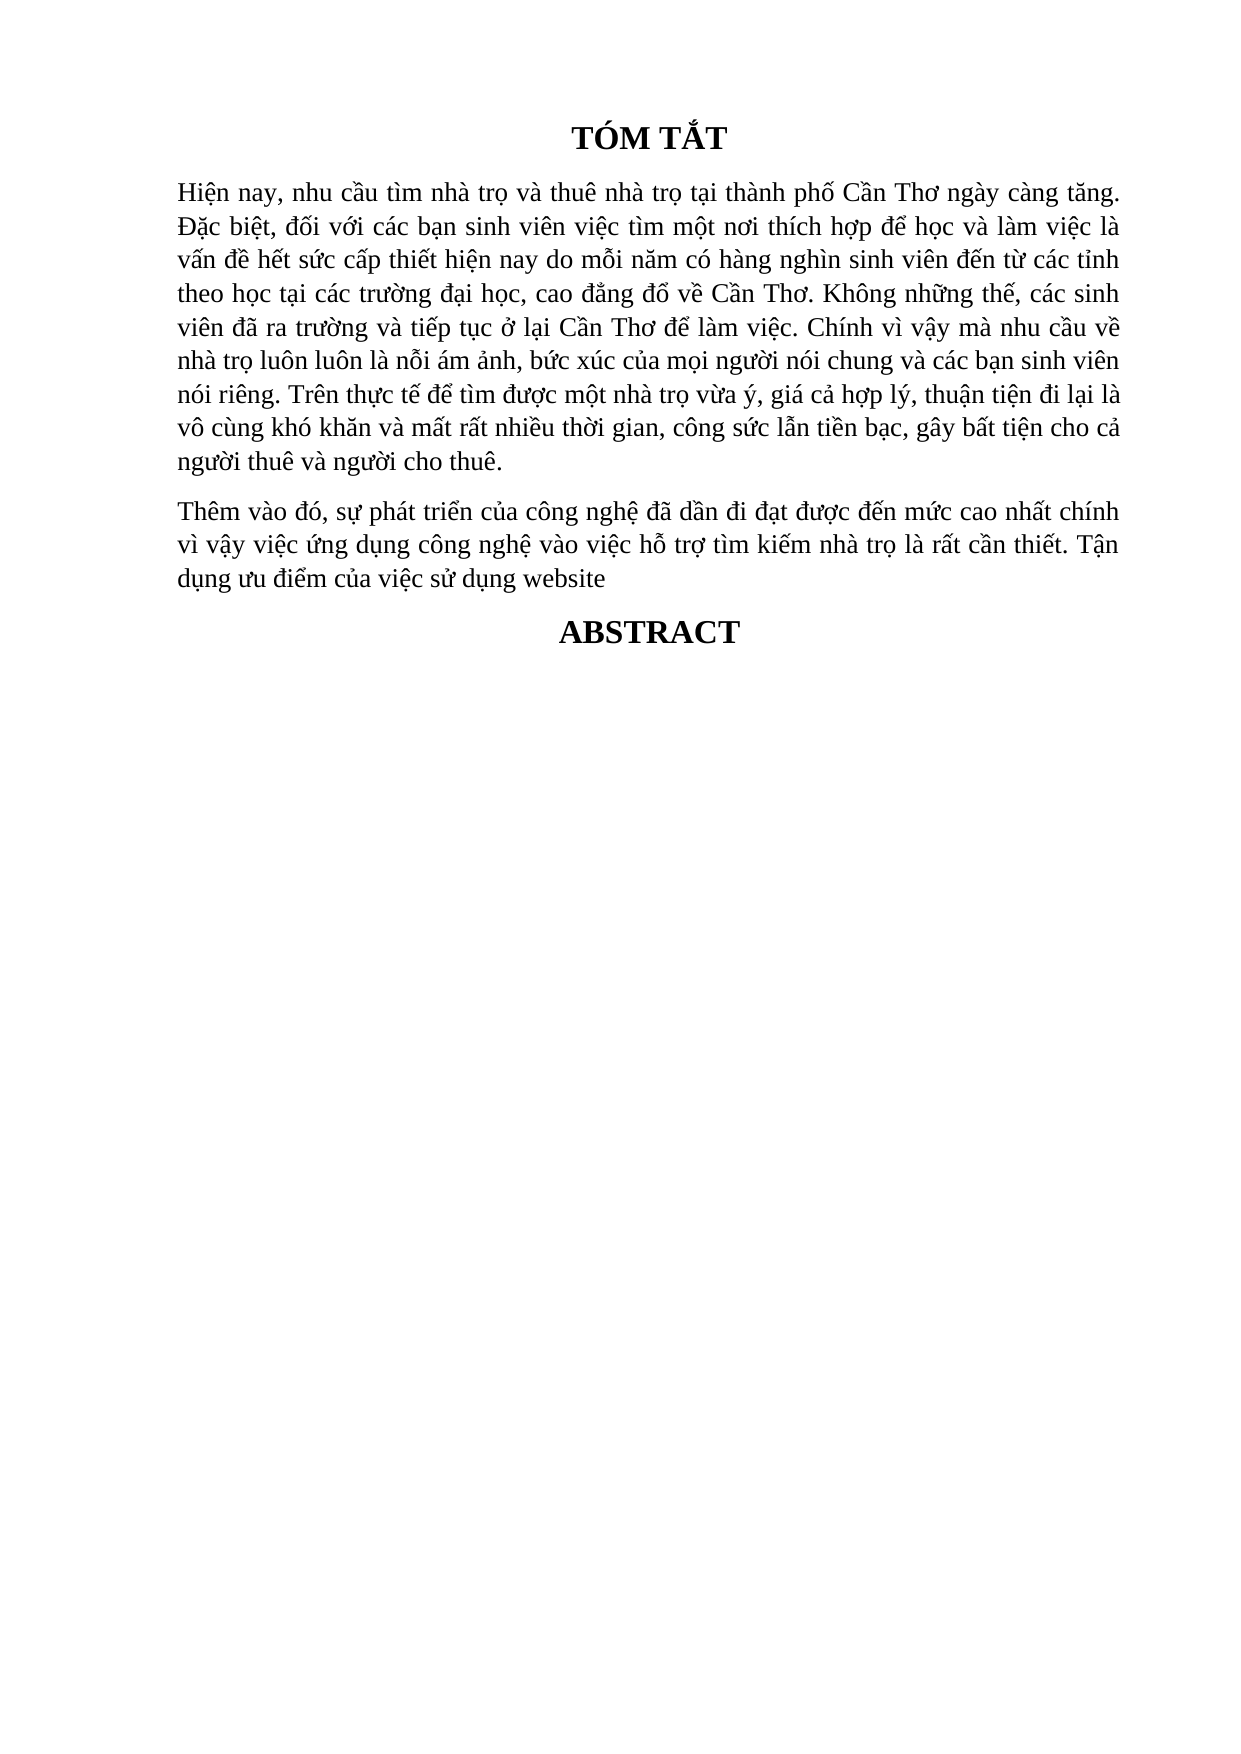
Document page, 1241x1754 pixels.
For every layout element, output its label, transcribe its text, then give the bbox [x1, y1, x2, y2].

text TÓM TẮT [177, 118, 1122, 157]
text ABSTRACT [177, 612, 1122, 651]
text Thêm vào đó, sự phát triển của công nghệ đã dần đi đạt được đến mức cao nhất chính vì vậy việc ứng dụng công nghệ vào việc hỗ trợ tìm kiếm nhà trọ là rất cần thiết. Tận dụng ưu điểm của việc sử dụng website [177, 495, 1122, 593]
text Hiện nay, nhu cầu tìm nhà trọ và thuê nhà trọ tại thành phố Cần Thơ ngày càng tăng. Đặc biệt, đối với các bạn sinh viên việc tìm một nơi thích hợp để học và làm việc là vấn đề hết sức cấp thiết hiện nay do mỗi năm có hàng nghìn sinh viên đến từ các tỉnh theo học tại các trường đại học, cao đẳng đổ về Cần Thơ. Không những thế, các sinh viên đã ra trường và tiếp tục ở lại Cần Thơ để làm việc. Chính vì vậy mà nhu cầu về nhà trọ luôn luôn là nỗi ám ảnh, bức xúc của mọi người nói chung và các bạn sinh viên nói riêng. Trên thực tế để tìm được một nhà trọ vừa ý, giá cả hợp lý, thuận tiện đi lại là vô cùng khó khăn và mất rất nhiều thời gian, công sức lẫn tiền bạc, gây bất tiện cho cả người thuê và người cho thuê. [177, 177, 1122, 476]
